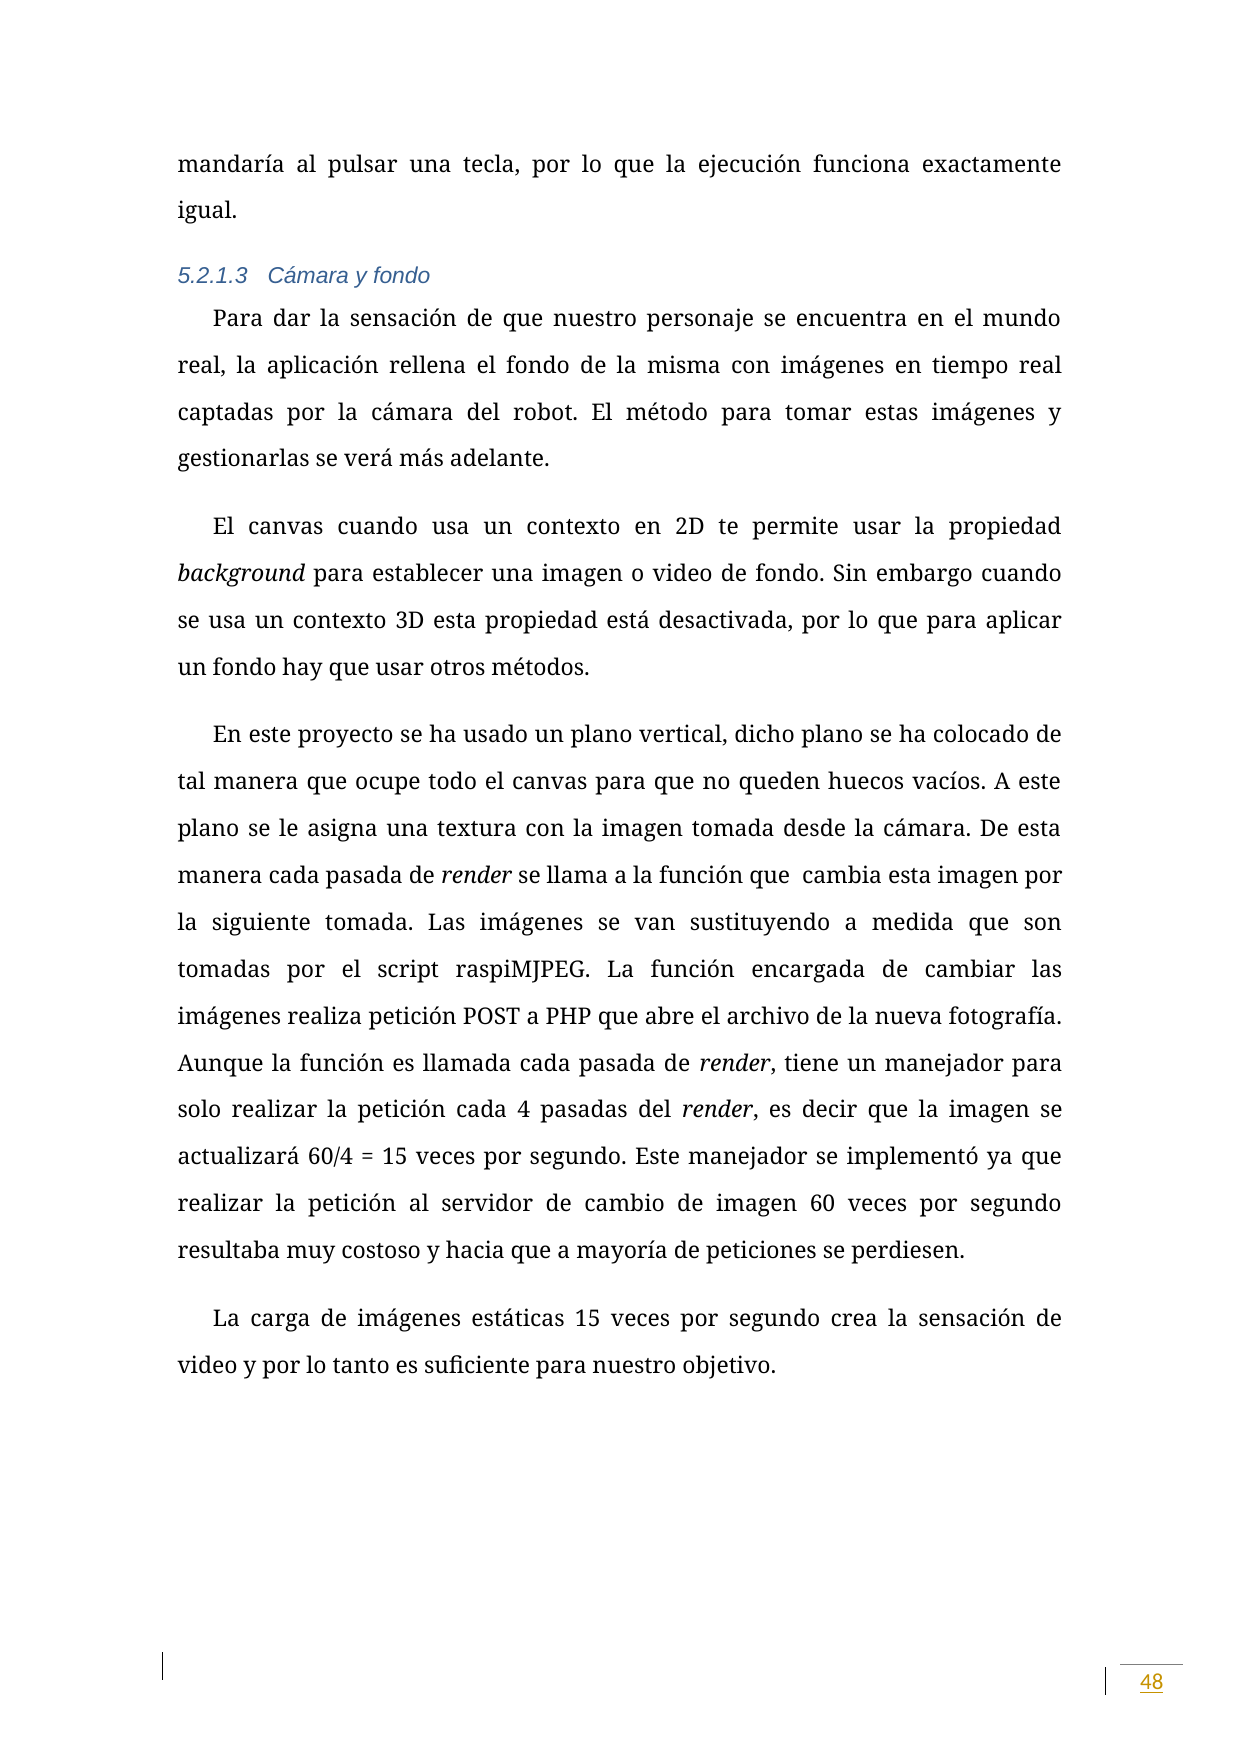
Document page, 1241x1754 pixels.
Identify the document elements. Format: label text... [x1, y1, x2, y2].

text La carga de imágenes estáticas 15 veces por segundo crea la sensación de video y por lo tanto es suficiente para nuestro objetivo. [177, 1302, 1063, 1380]
subtitle Cámara y fondo [177, 262, 1063, 288]
text Para permitir el uso de la aplicación en móviles se ha habilitado unos controles adicionales para dispositivos con pantalla pequeña. Estos controles se basan en botones sobre el fondo que al activarlos mandan la misma señal que se mandaría al pulsar una tecla, por lo que la ejecución funciona exactamente igual. [177, 148, 1063, 226]
text Para dar la sensación de que nuestro personaje se encuentra en el mundo real, la aplicación rellena el fondo de la misma con imágenes en tiempo real captadas por la cámara del robot. El método para tomar estas imágenes y gestionarlas se verá más adelante. [177, 302, 1063, 473]
text En este proyecto se ha usado un plano vertical, dicho plano se ha colocado de tal manera que ocupe todo el canvas para que no queden huecos vacíos. A este plano se le asigna una textura con la imagen tomada desde la cámara. De esta manera cada pasada de render se llama a la función que cambia esta imagen por la siguiente tomada. Las imágenes se van sustituyendo a medida que son tomadas por el script raspiMJPEG. La función encargada de cambiar las imágenes realiza petición POST a PHP que abre el archivo de la nueva fotografía. Aunque la función es llamada cada pasada de render, tiene un manejador para solo realizar la petición cada 4 pasadas del render, es decir que la imagen se actualizará 60/4 = 15 veces por segundo. Este manejador se implementó ya que realizar la petición al servidor de cambio de imagen 60 veces por segundo resultaba muy costoso y hacia que a mayoría de peticiones se perdiesen. [177, 718, 1063, 1265]
text El canvas cuando usa un contexto en 2D te permite usar la propiedad background para establecer una imagen o video de fondo. Sin embargo cuando se usa un contexto 3D esta propiedad está desactivada, por lo que para aplicar un fondo hay que usar otros métodos. [177, 510, 1063, 682]
